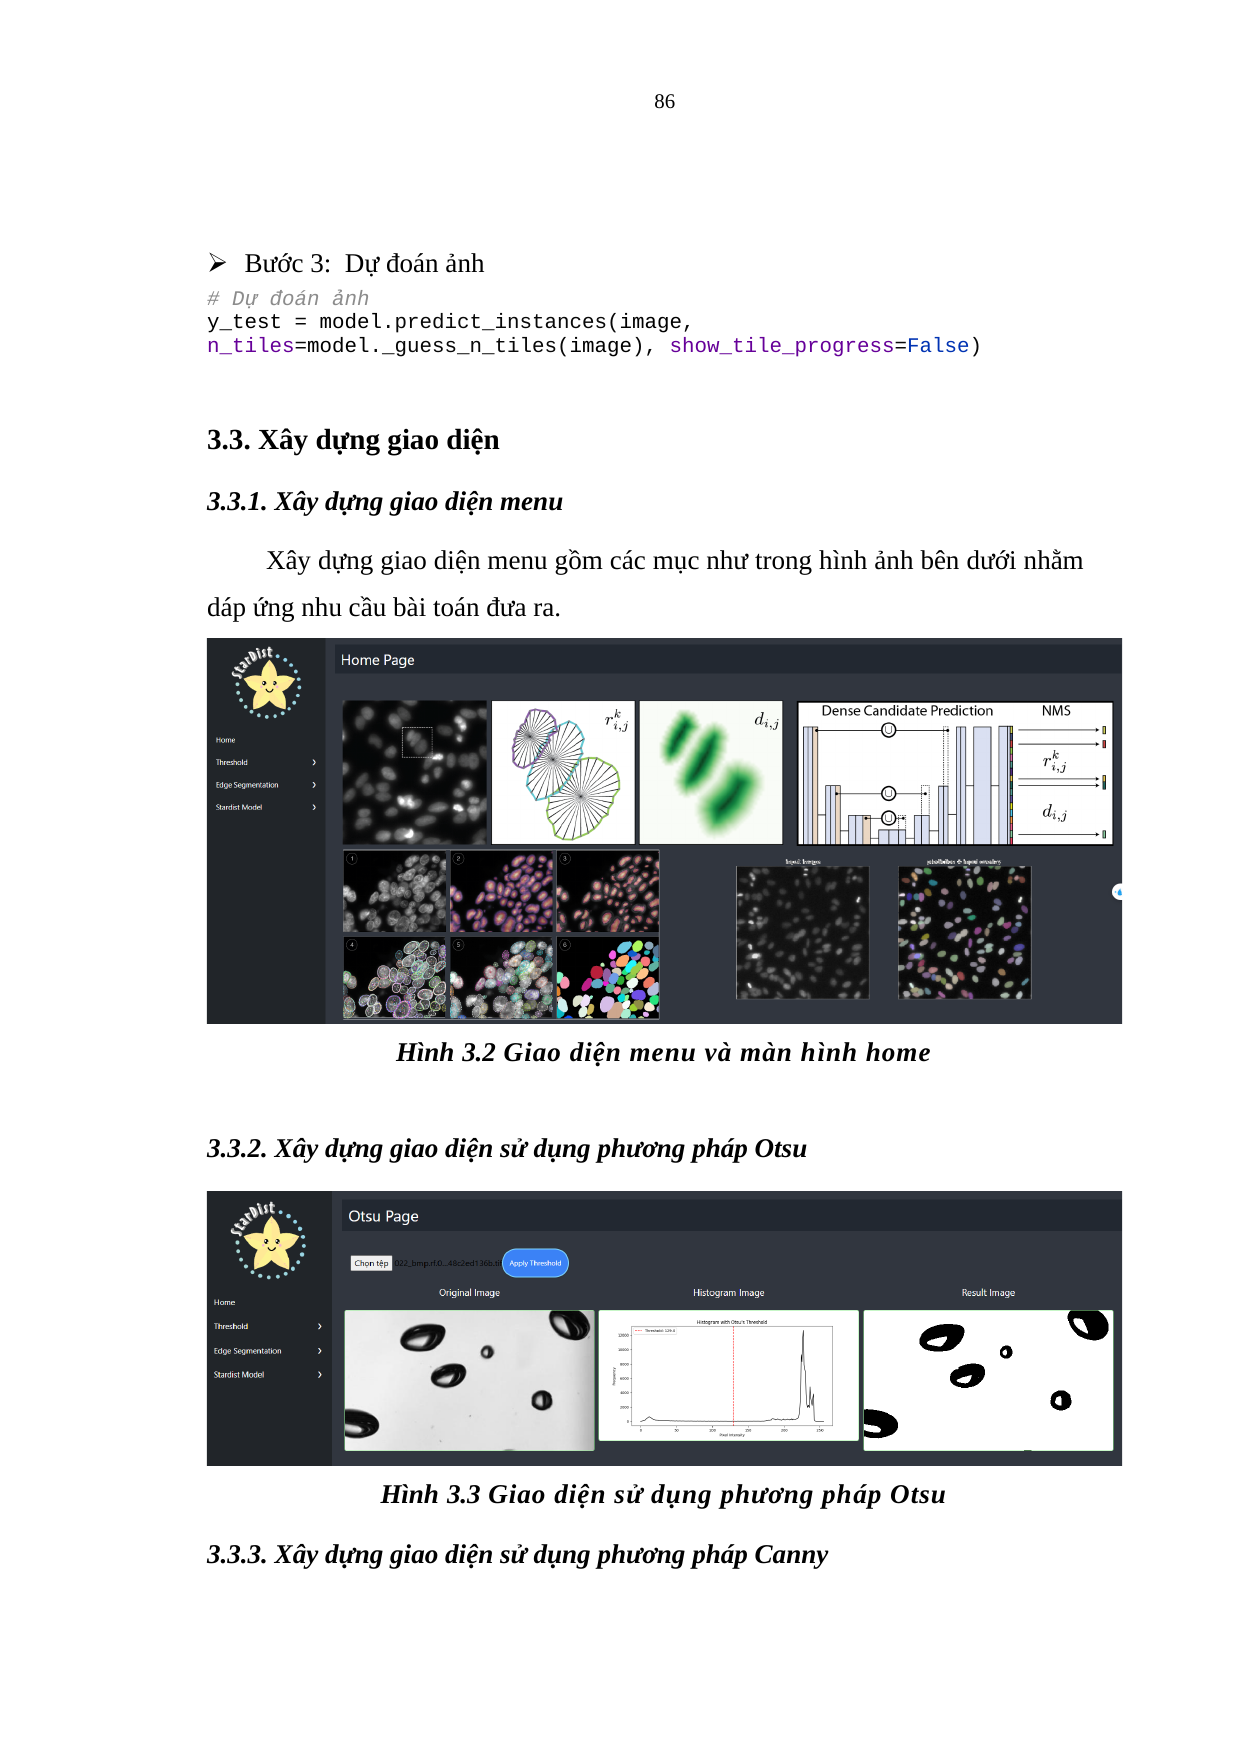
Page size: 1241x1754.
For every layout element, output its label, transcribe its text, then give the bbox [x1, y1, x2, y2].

list Bước 3: Dự đoán ảnh [207, 247, 1122, 278]
picture [206, 638, 1123, 1024]
picture [206, 1191, 1123, 1466]
subtitle 3.3.3. Xây dựng giao diện sử dụng phương pháp Canny [207, 1538, 1122, 1569]
subtitle 3.3. Xây dựng giao diện [207, 422, 1122, 456]
text Xây dựng giao diện menu gồm các mục như trong hình ảnh bên dưới nhằm dáp ứng nhu cầu bài toán đưa ra. [207, 544, 1084, 623]
text Hình 3.2 Giao diện menu và màn hình home [207, 1036, 1122, 1067]
subtitle 3.3.2. Xây dựng giao diện sử dụng phương pháp Otsu [207, 1132, 1122, 1163]
text Hình 3.3 Giao diện sử dụng phương pháp Otsu [207, 1478, 1122, 1510]
text # Dự đoán ảnh y_test = model.predict_instances(image, n_tiles=model._guess_n_tiles(image), show_tile_progress=False) [207, 288, 1122, 359]
subtitle 3.3.1. Xây dựng giao diện menu [207, 485, 1122, 516]
